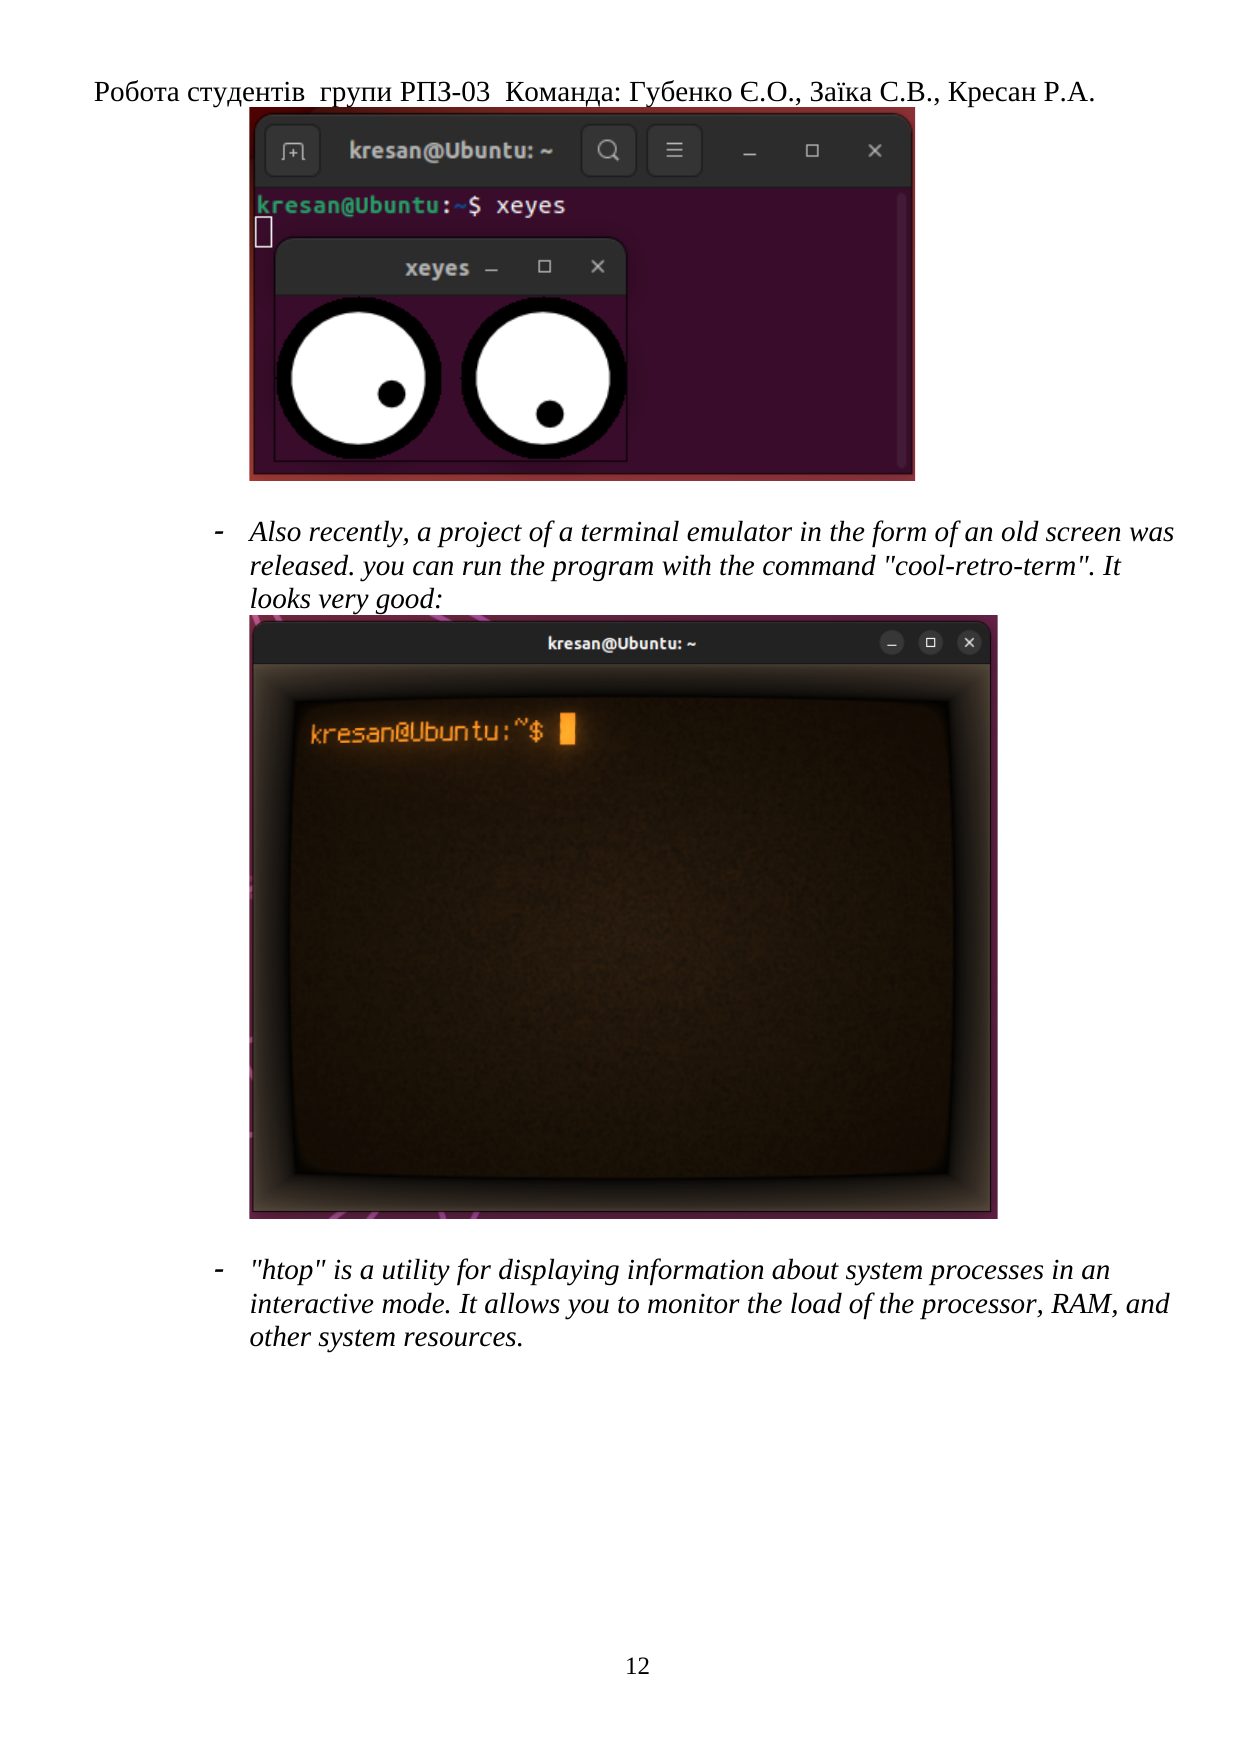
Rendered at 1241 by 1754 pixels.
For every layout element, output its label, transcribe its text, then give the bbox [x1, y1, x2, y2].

picture [249, 615, 998, 1219]
list "htop" is a utility for displaying information about system processes in an interactive mode. It allows you to monitor the load of the processor, RAM, and other system resources. [212, 1252, 1181, 1353]
picture [249, 107, 915, 481]
list Also recently, a project of a terminal emulator in the form of an old screen was released. you can run the program with the command "cool-retro-term". It looks very good: [212, 514, 1181, 615]
